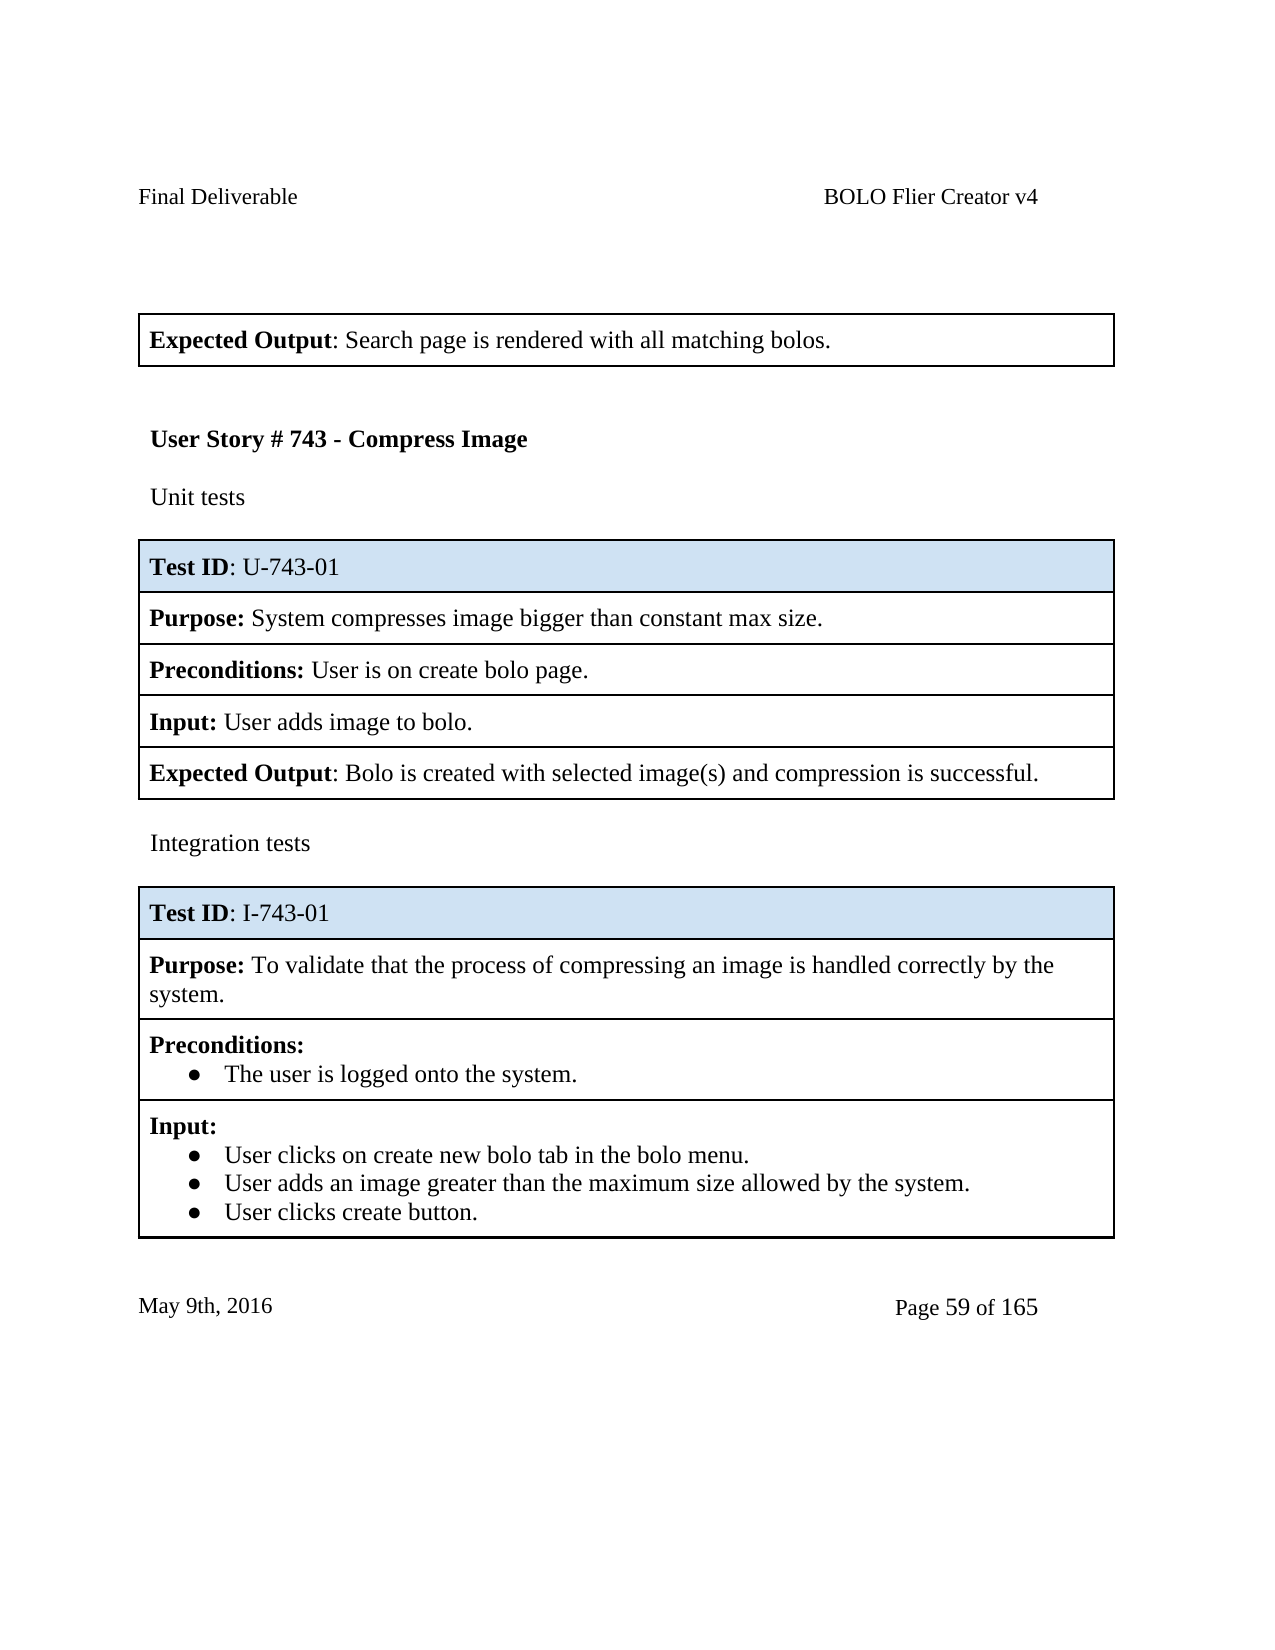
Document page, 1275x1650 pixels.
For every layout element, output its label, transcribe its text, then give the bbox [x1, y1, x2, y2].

table_header Test ID: U-743-01 [140, 541, 1113, 591]
table_cell Preconditions: The user is logged onto the system. [140, 1020, 1113, 1098]
text Integration tests [150, 828, 1125, 857]
text User Story # 743 - Compress Image [150, 424, 1125, 453]
table_cell Purpose: To validate that the process of compressing an image is handled correctly by the system. [140, 940, 1113, 1018]
table_cell Preconditions: User is on create bolo page. [140, 645, 1113, 694]
table_cell Input: User adds image to bolo. [140, 696, 1113, 746]
table_cell Expected Output: Search page is rendered with all matching bolos. [140, 315, 1113, 365]
table_cell Input: User clicks on create new bolo tab in the bolo menu. User adds an image greater than the maximum size allowed by the system. User clicks create button. [140, 1101, 1113, 1236]
table_header Test ID: I-743-01 [140, 888, 1113, 938]
text Unit tests [150, 482, 1125, 511]
table_cell Purpose: System compresses image bigger than constant max size. [140, 593, 1113, 643]
table_cell Expected Output: Bolo is created with selected image(s) and compression is successful. [140, 748, 1113, 798]
